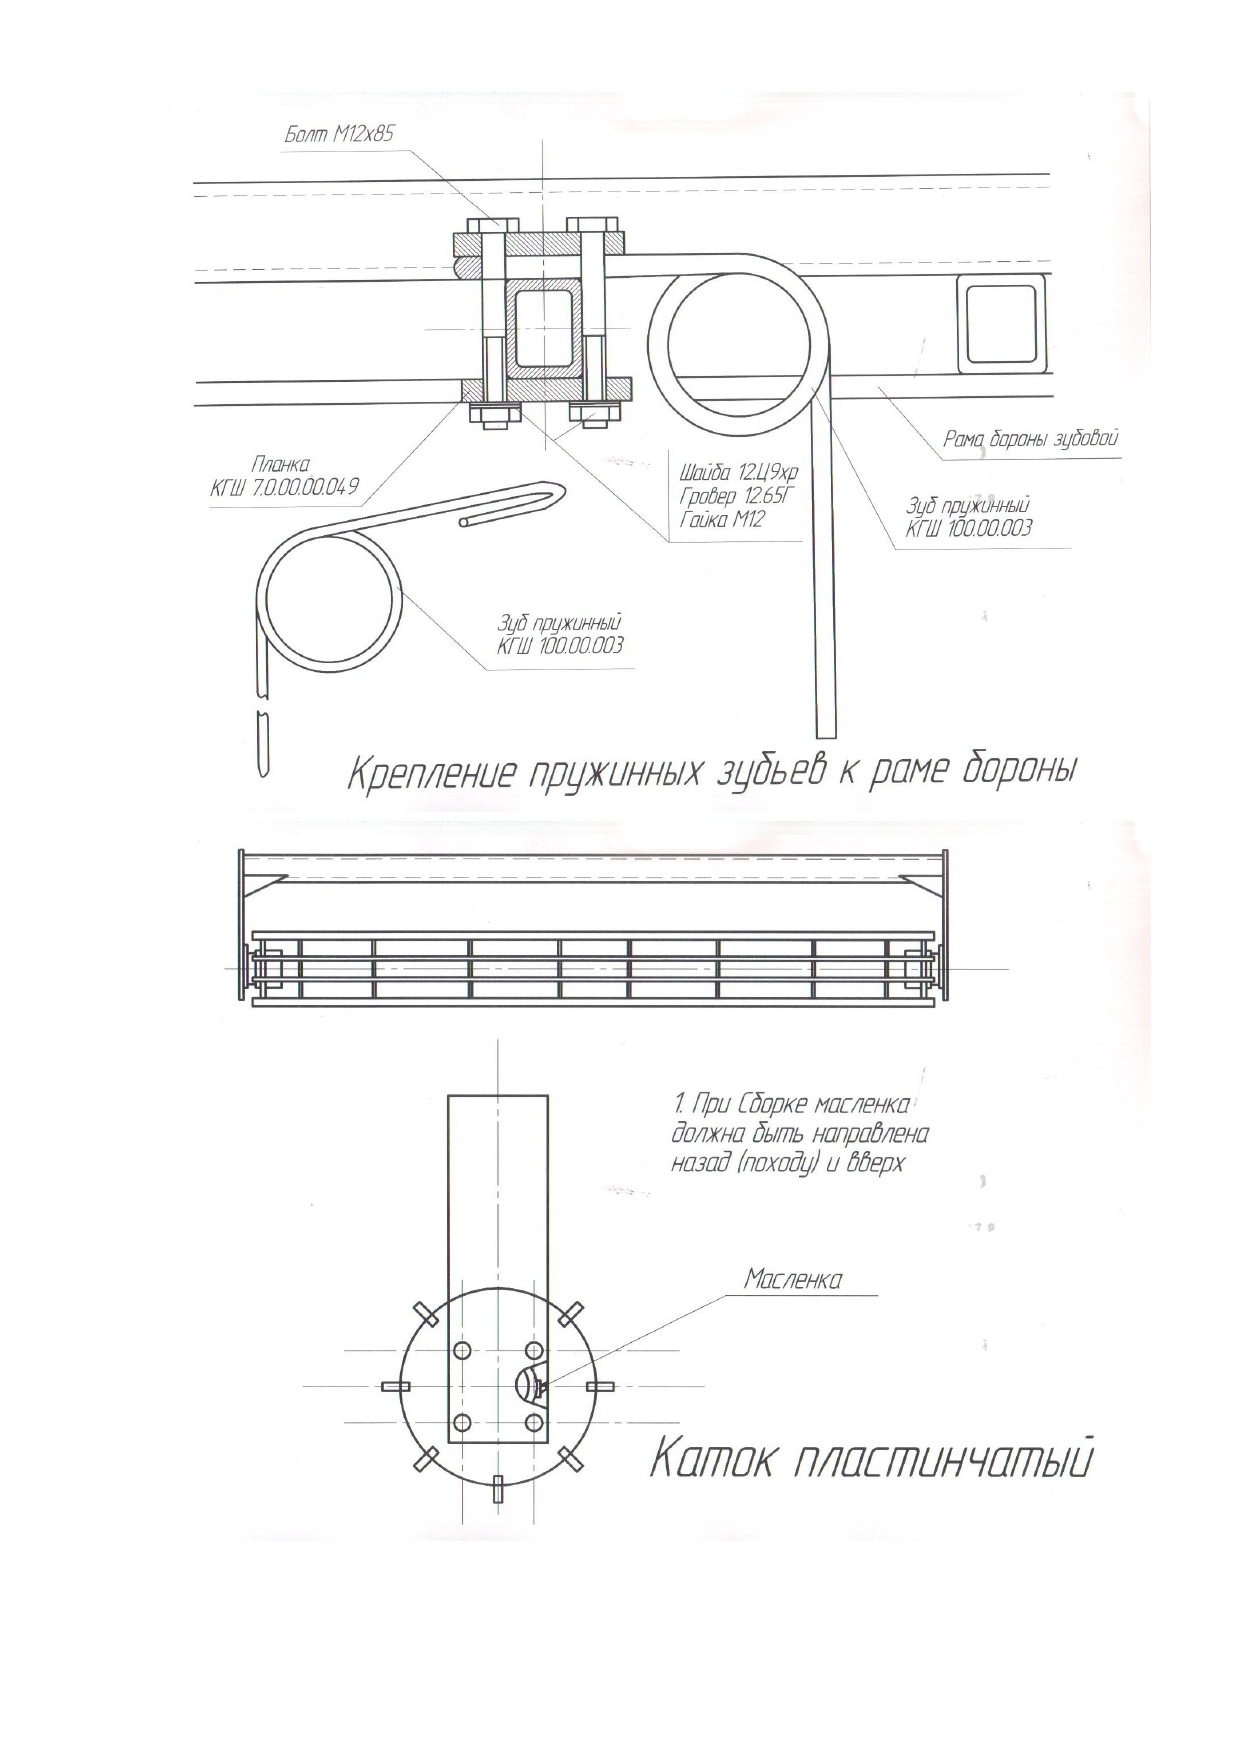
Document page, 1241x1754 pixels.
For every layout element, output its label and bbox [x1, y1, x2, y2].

picture [147, 88, 1151, 814]
picture [147, 817, 1151, 1543]
